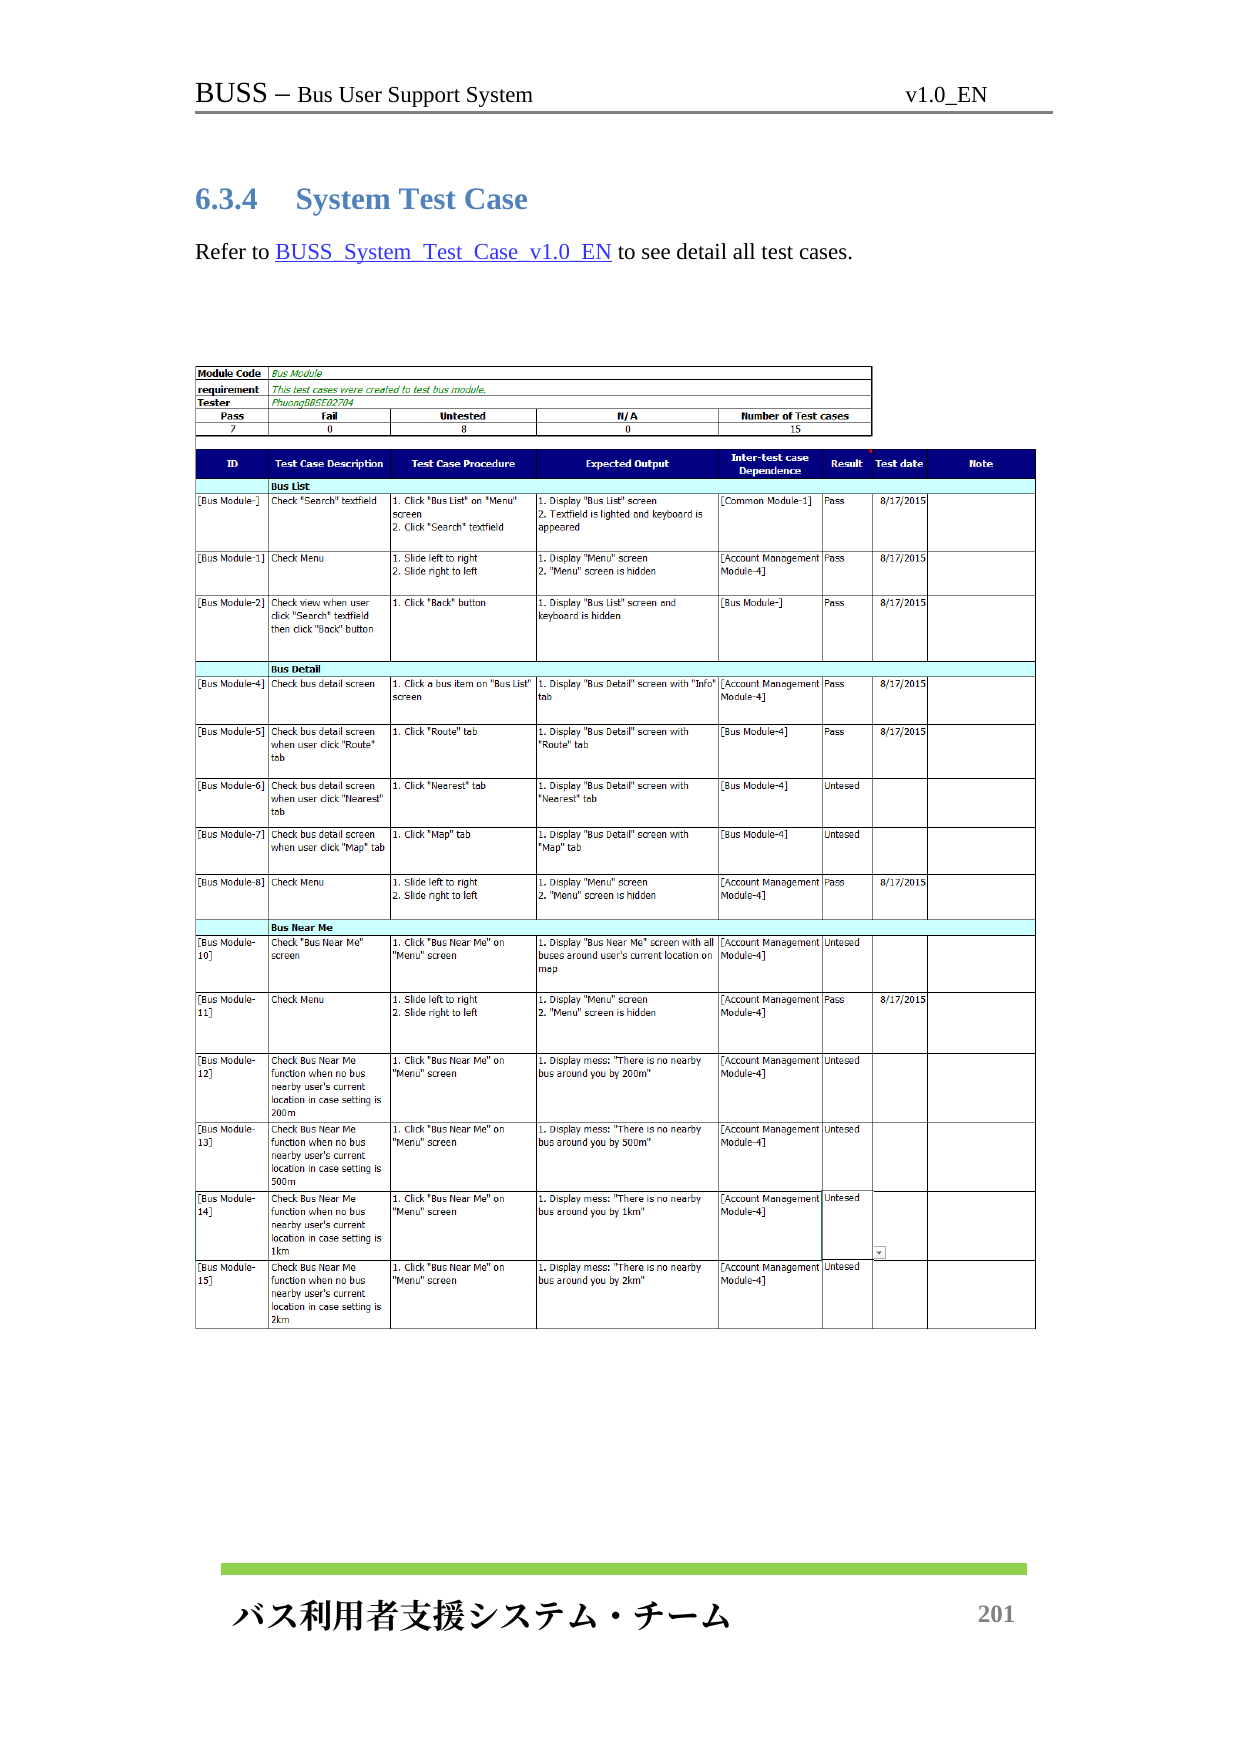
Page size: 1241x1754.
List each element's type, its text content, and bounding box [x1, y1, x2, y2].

picture [195, 366, 1037, 1329]
subtitle System Test Case [195, 180, 1053, 216]
text Refer to BUSS_System_Test_Case_v1.0_EN to see detail all test cases. [195, 238, 1053, 264]
